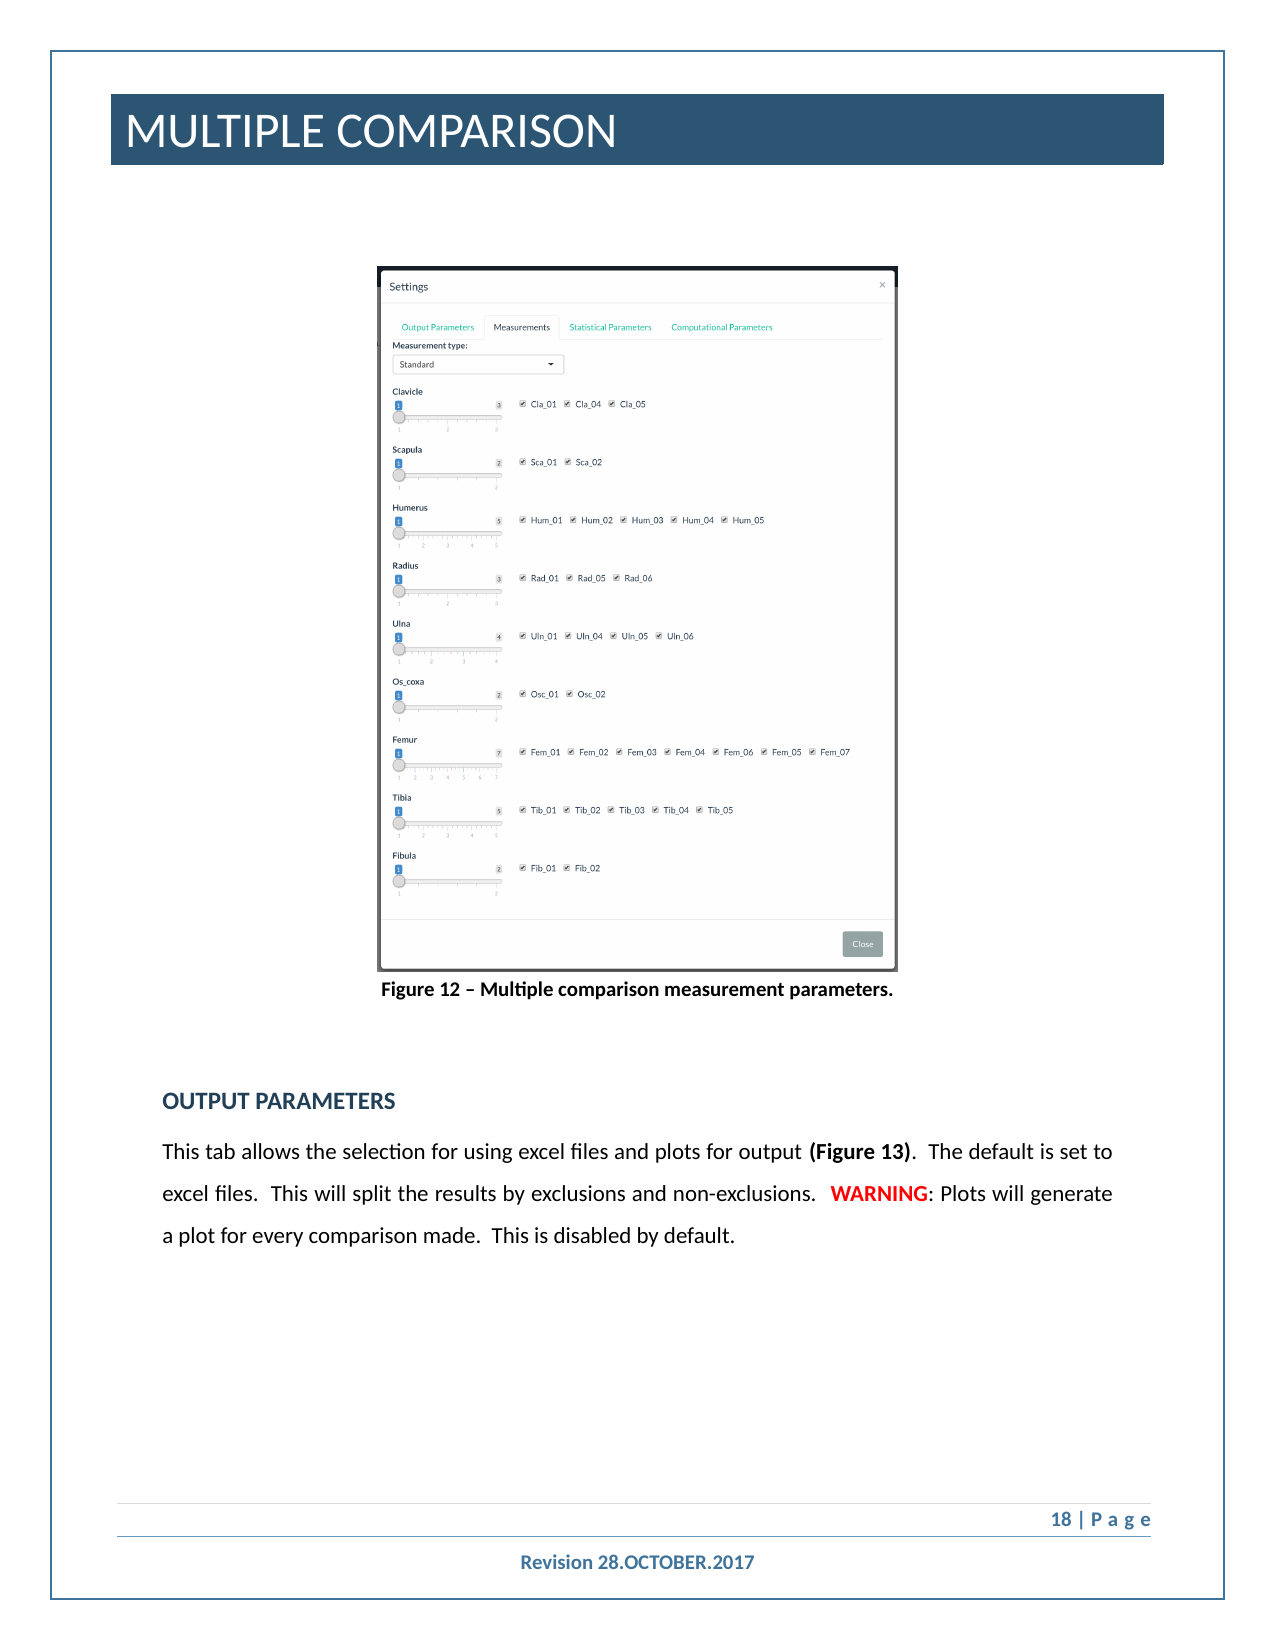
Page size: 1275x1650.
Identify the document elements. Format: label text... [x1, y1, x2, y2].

table_cell Figure 12 – Multiple comparison measurement parameters. [162, 972, 1113, 1013]
table_header [162, 263, 1113, 972]
subtitle Output parameters [162, 1085, 1113, 1116]
text This tab allows the selection for using excel files and plots for output (Figure 13). The default is set to excel files. This will split the results by exclusions and non-exclusions. WARNING: Plots will generate a plot for every comparison made. This is disabled by default. [162, 1137, 1113, 1249]
picture [377, 266, 898, 972]
